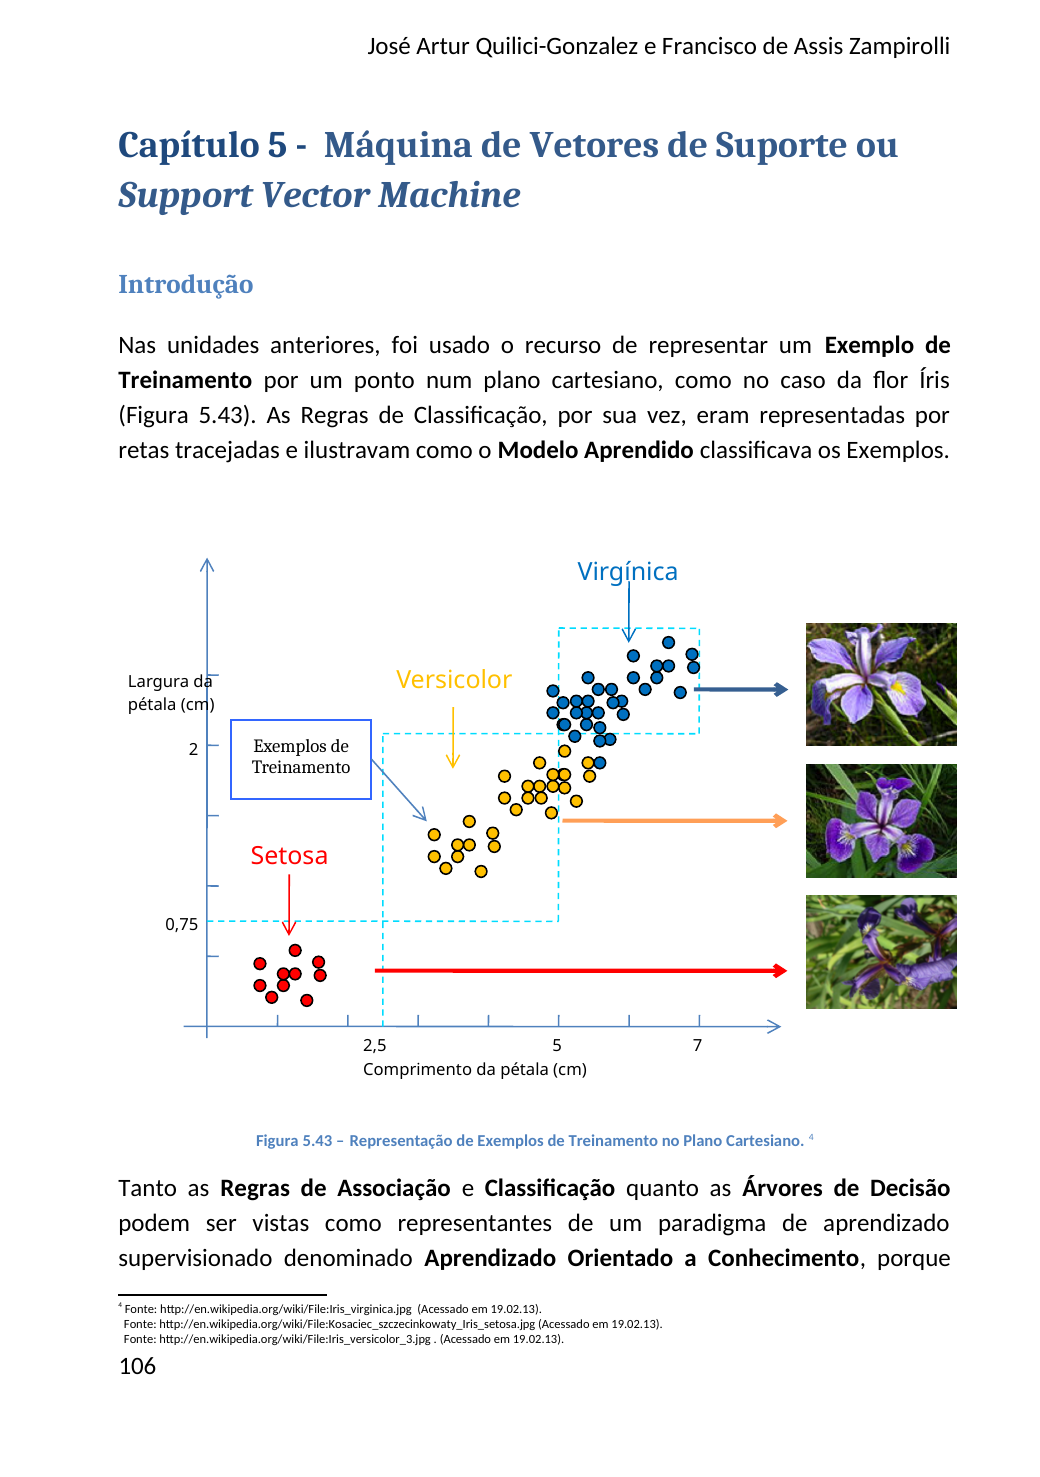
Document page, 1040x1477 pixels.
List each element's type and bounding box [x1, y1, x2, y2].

picture [806, 764, 957, 878]
picture [806, 623, 957, 746]
picture [806, 895, 957, 1009]
